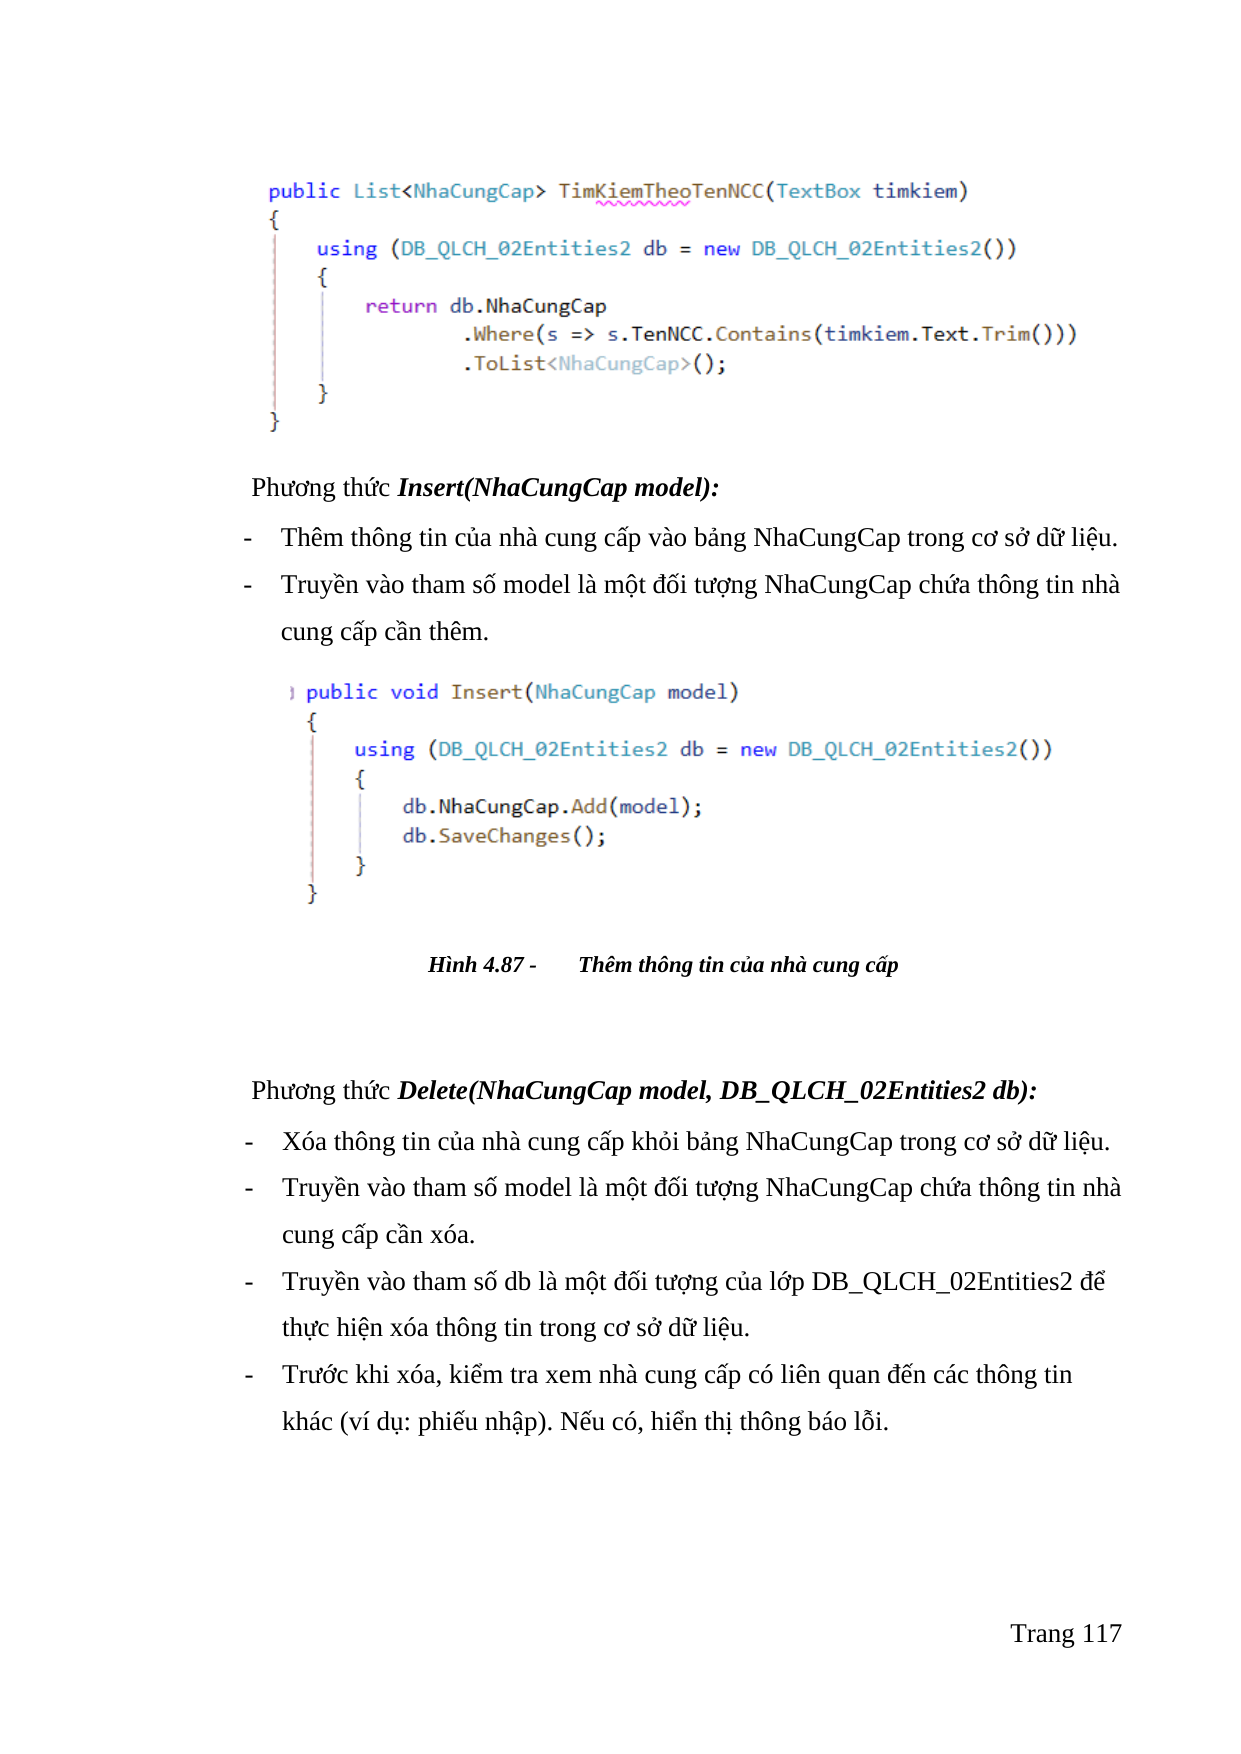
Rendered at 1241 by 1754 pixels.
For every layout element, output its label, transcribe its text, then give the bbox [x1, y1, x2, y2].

list Truyền vào tham số model là một đối tượng NhaCungCap chứa thông tin nhà cung cấp cần thêm. [243, 568, 1122, 646]
list Truyền vào tham số model là một đối tượng NhaCungCap chứa thông tin nhà cung cấp cần xóa. [244, 1171, 1122, 1249]
picture [290, 678, 1075, 932]
list Trước khi xóa, kiểm tra xem nhà cung cấp có liên quan đến các thông tin khác (ví dụ: phiếu nhập). Nếu có, hiển thị thông báo lỗi. [244, 1358, 1122, 1436]
list Truyền vào tham số db là một đối tượng của lớp DB_QLCH_02Entities2 để thực hiện xóa thông tin trong cơ sở dữ liệu. [244, 1265, 1122, 1342]
text Phương thức Delete(NhaCungCap model, DB_QLCH_02Entities2 db): [207, 1074, 1122, 1106]
text Phương thức Insert(NhaCungCap model): [207, 471, 1122, 502]
list Xóa thông tin của nhà cung cấp khỏi bảng NhaCungCap trong cơ sở dữ liệu. [244, 1125, 1122, 1156]
picture [262, 177, 1105, 453]
list Thêm thông tin của nhà cung cấp vào bảng NhaCungCap trong cơ sở dữ liệu. [243, 521, 1122, 553]
